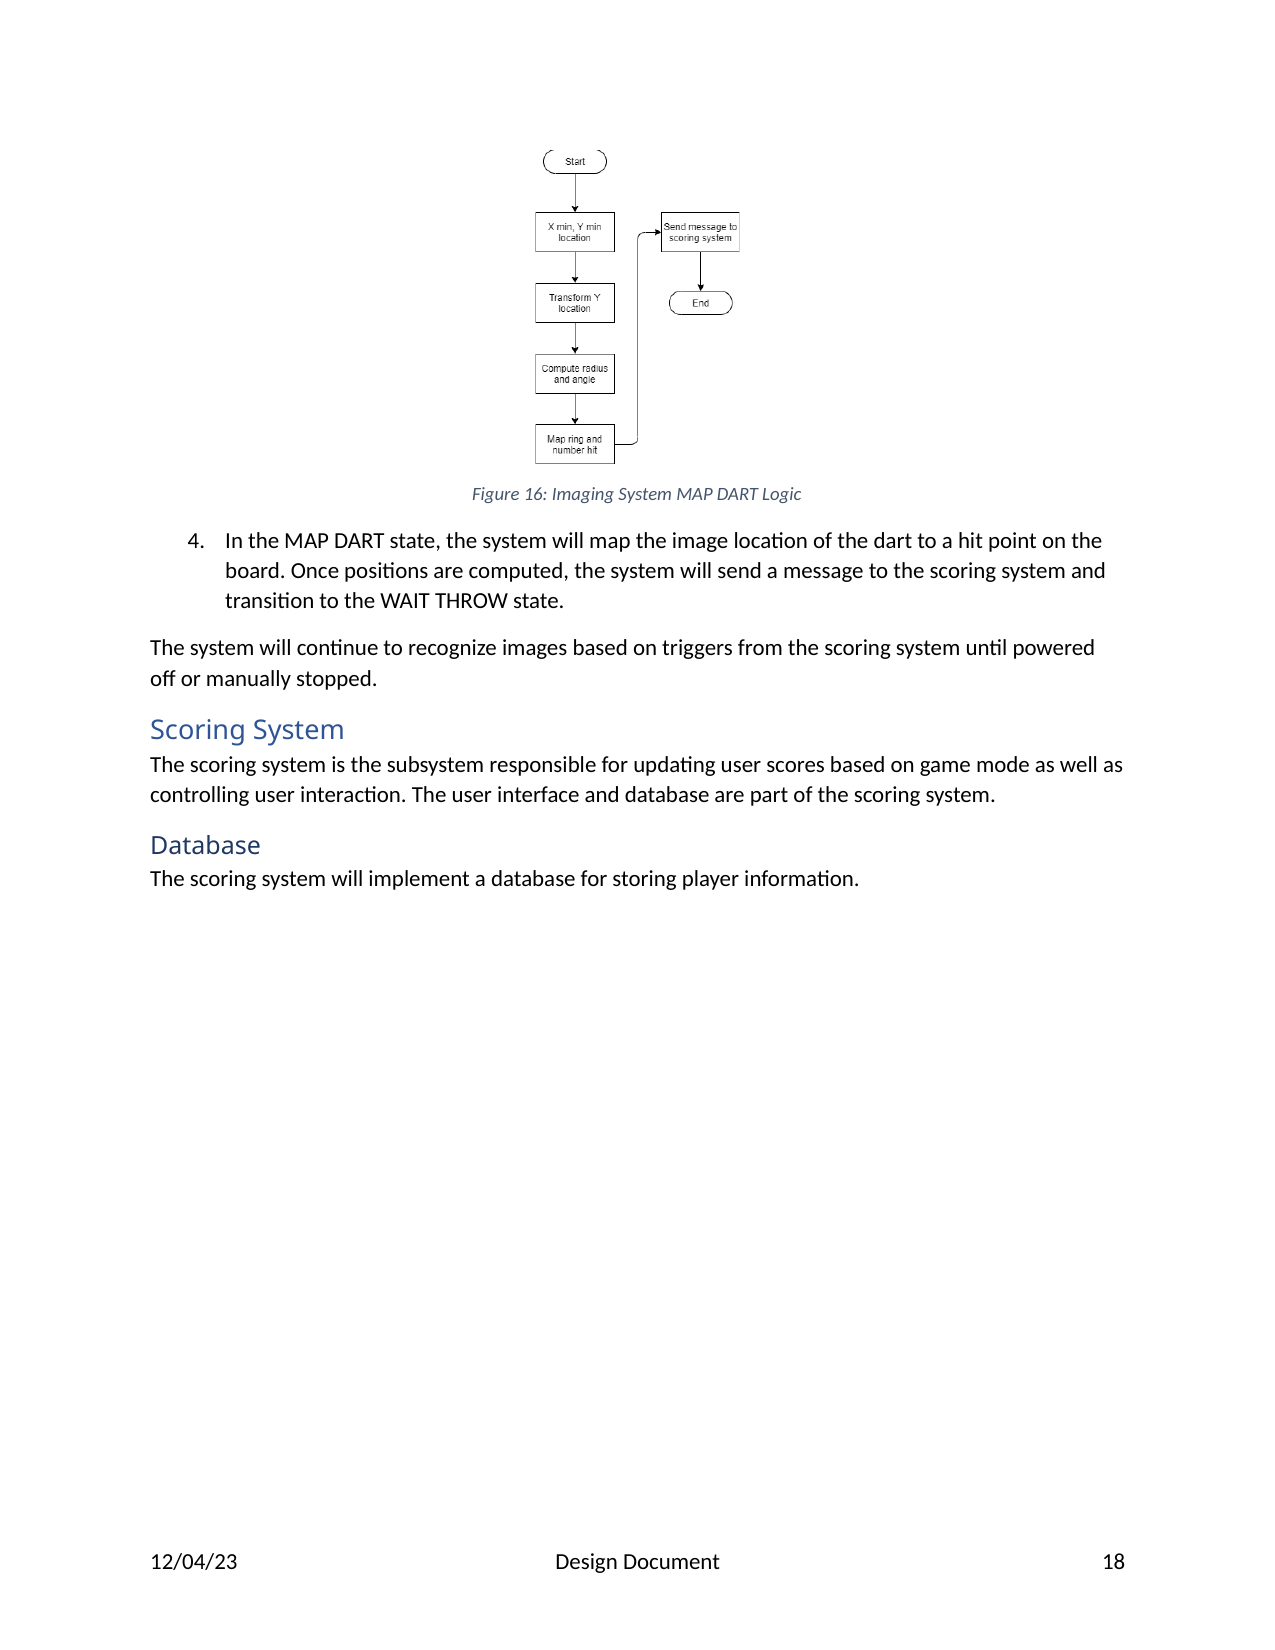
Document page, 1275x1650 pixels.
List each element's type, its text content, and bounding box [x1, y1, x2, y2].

subtitle Scoring System [150, 711, 1125, 747]
text The scoring system is the subsystem responsible for updating user scores based on game mode as well as controlling user interaction. The user interface and database are part of the scoring system. [150, 750, 1125, 808]
list In the MAP DART state, the system will map the image location of the dart to a hit point on the board. Once positions are computed, the system will send a message to the scoring system and transition to the WAIT THROW state. [187, 526, 1125, 614]
text The system will continue to recognize images based on triggers from the scoring system until powered off or manually stopped. [150, 633, 1125, 692]
picture [535, 150, 740, 464]
text The scoring system will implement a database for storing player information. [150, 864, 1125, 892]
subtitle Database [150, 827, 1125, 861]
